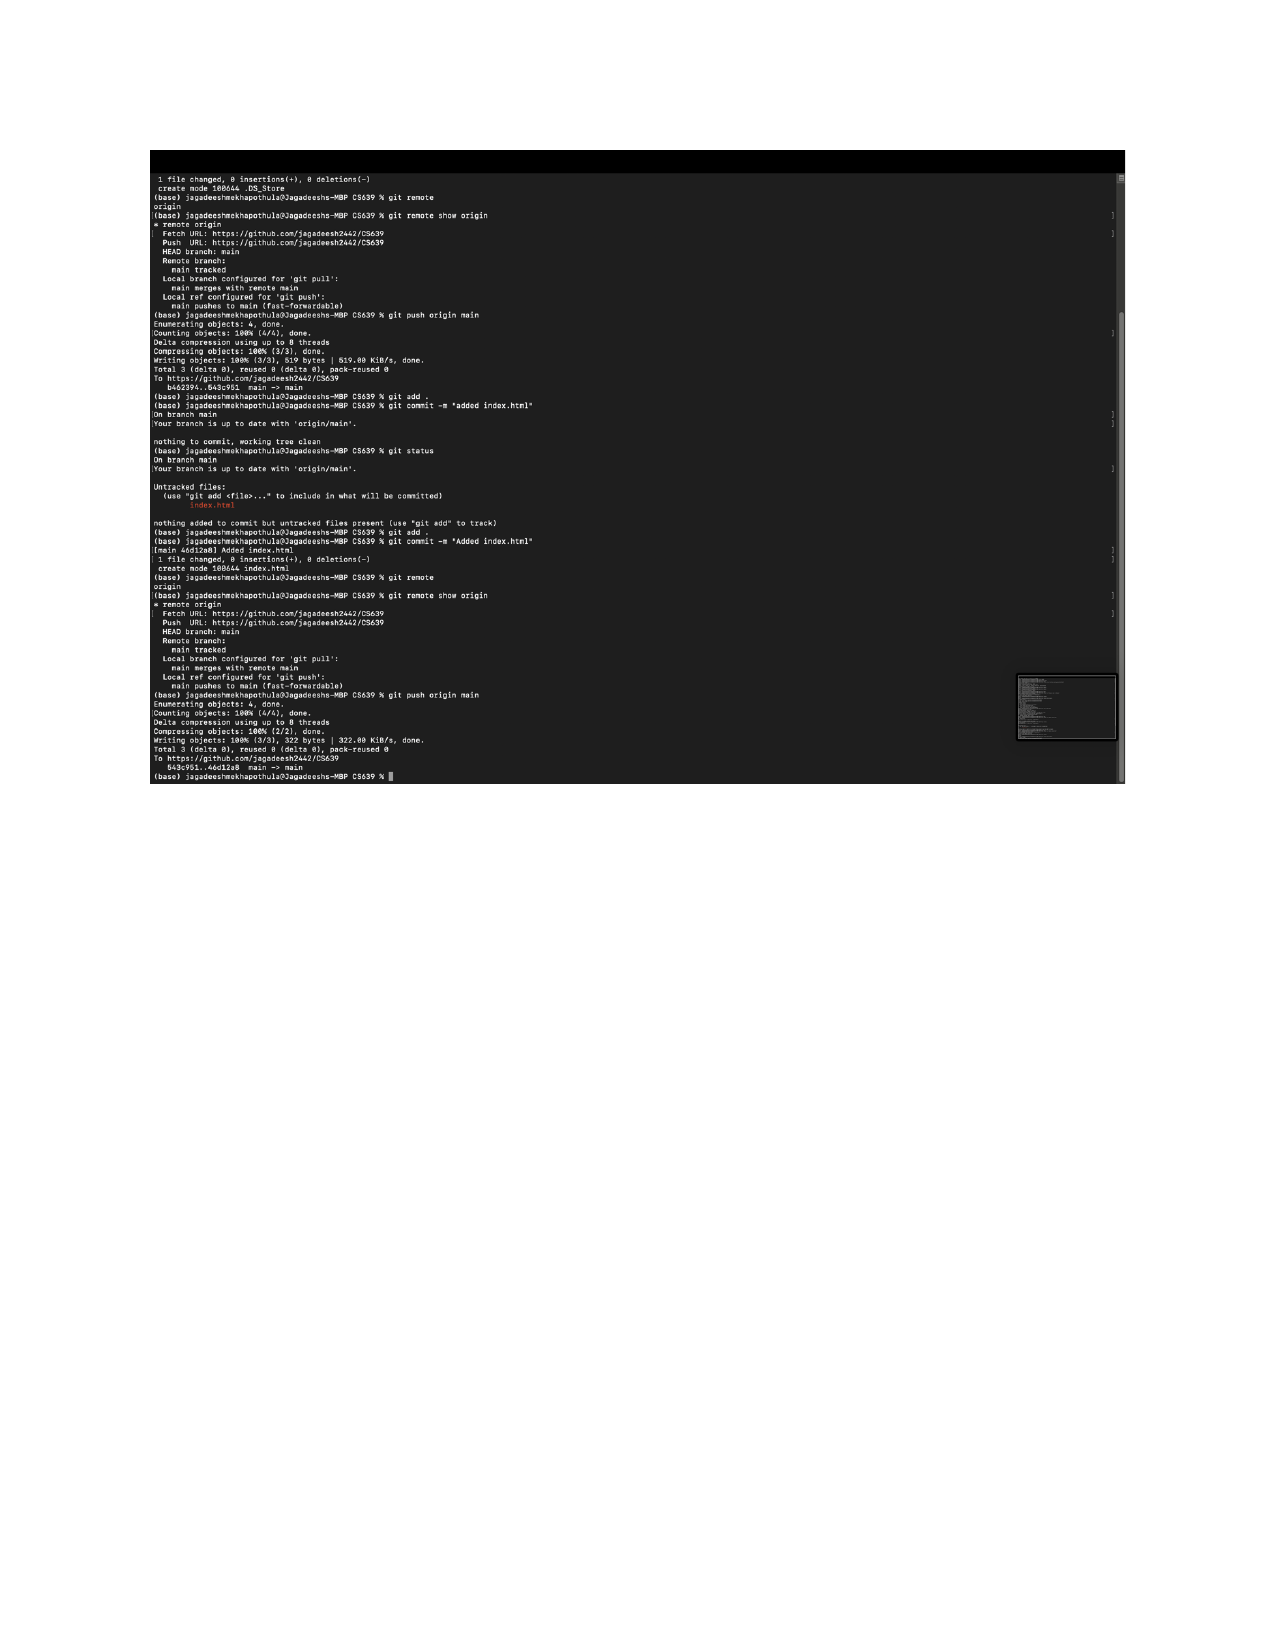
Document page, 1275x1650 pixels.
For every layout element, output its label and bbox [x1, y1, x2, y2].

picture [150, 150, 1125, 784]
